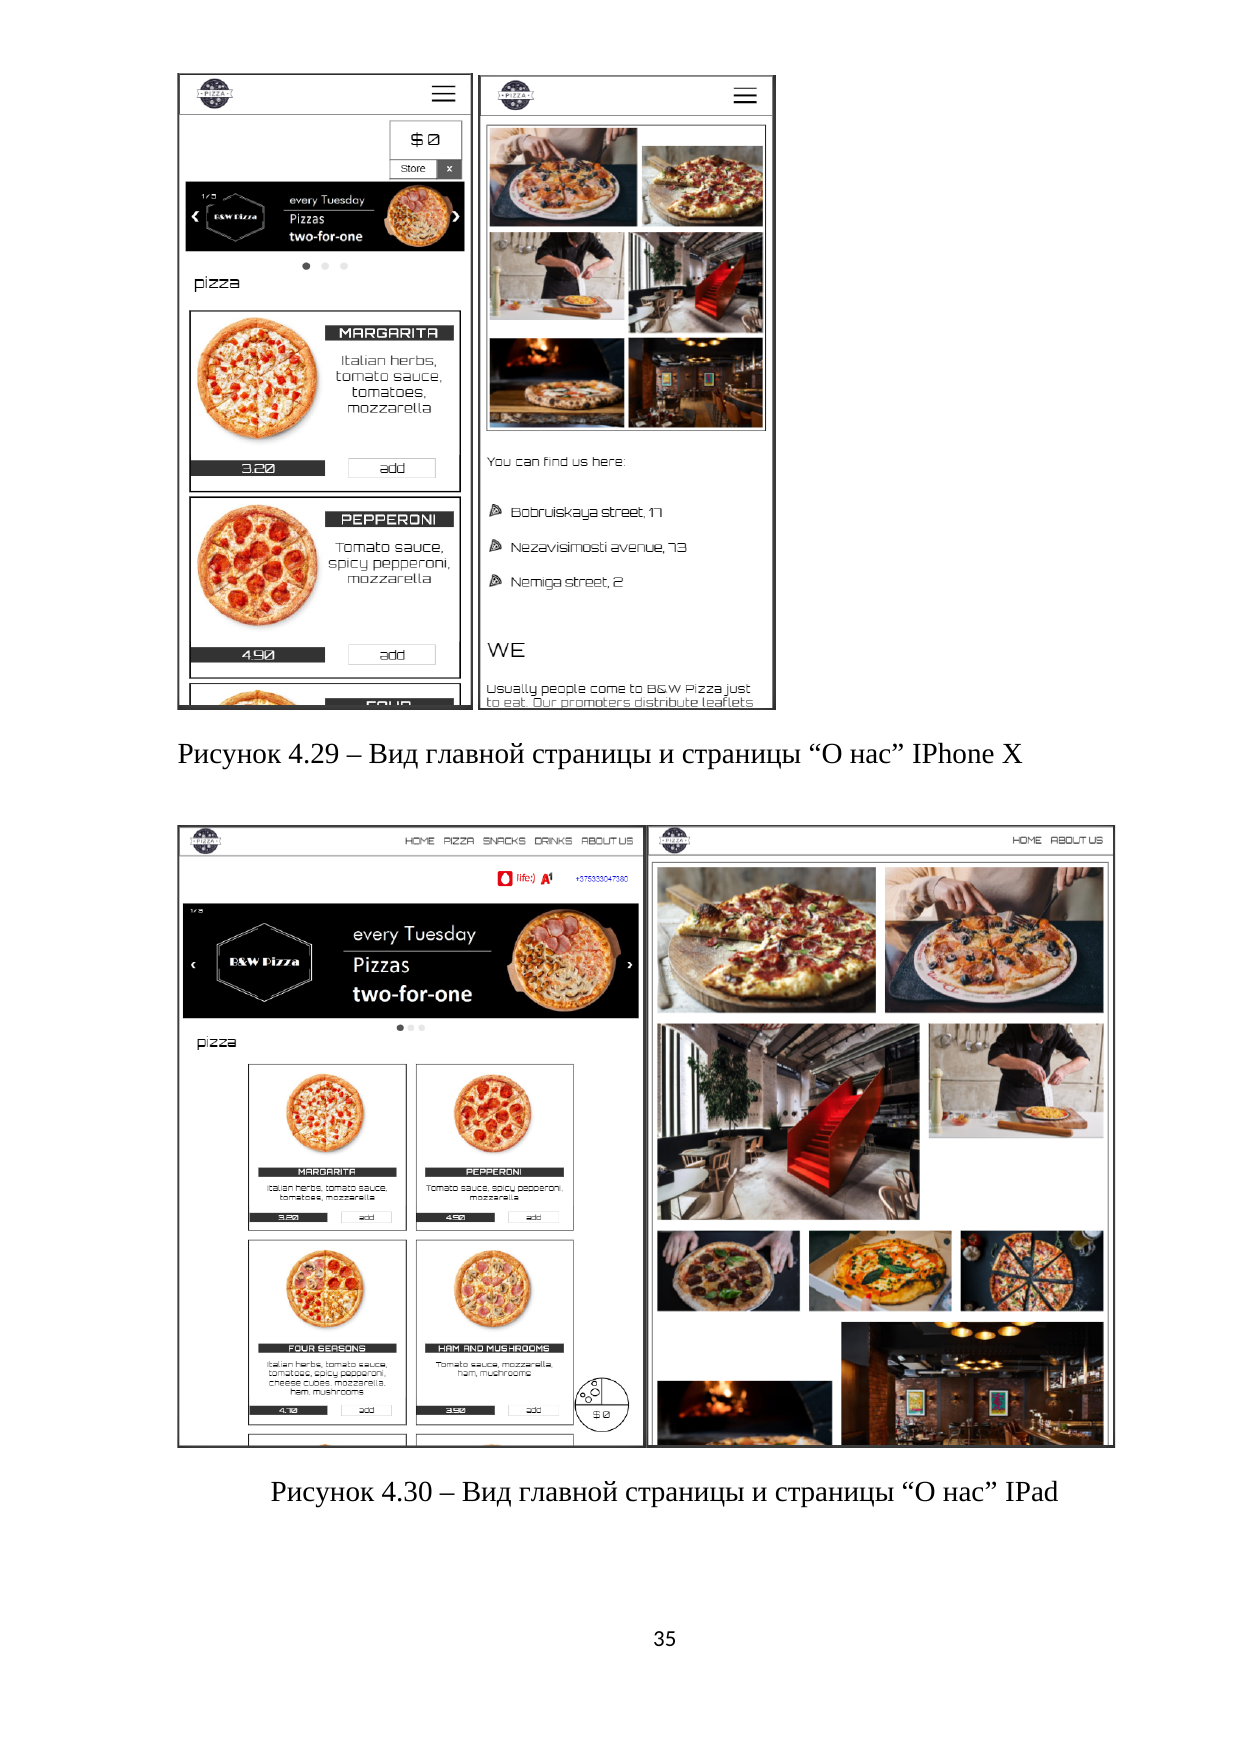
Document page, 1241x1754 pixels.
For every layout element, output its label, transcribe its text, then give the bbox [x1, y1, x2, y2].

text Рисунок 4.29 – Вид главной страницы и страницы “О нас” IPhone X [177, 736, 1152, 770]
picture [177, 825, 1116, 1448]
picture [478, 75, 776, 710]
picture [177, 73, 473, 710]
text Рисунок 4.30 – Вид главной страницы и страницы “О нас” IPad [177, 1474, 1152, 1508]
